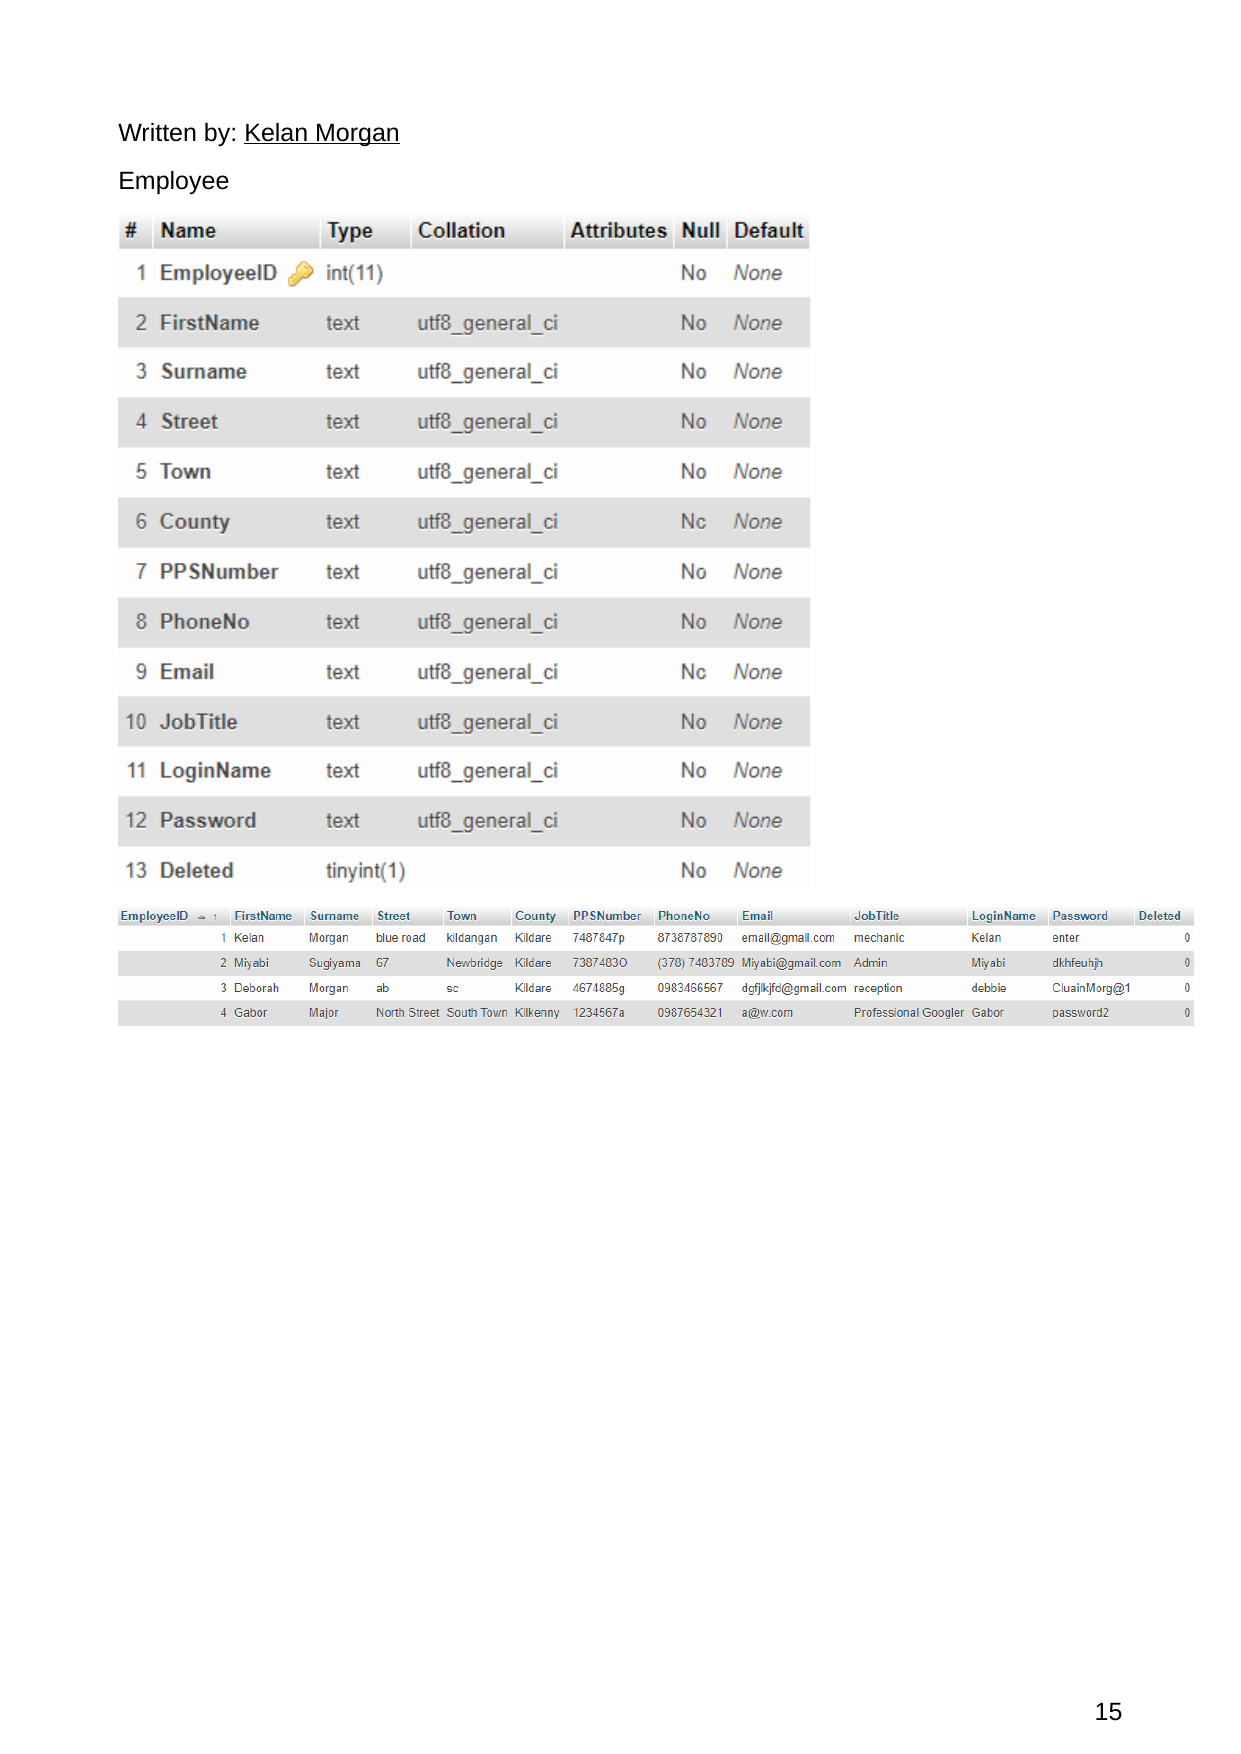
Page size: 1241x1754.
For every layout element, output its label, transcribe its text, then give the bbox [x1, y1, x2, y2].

text Employee [118, 166, 1122, 194]
text Written by: Kelan Morgan [118, 118, 1122, 147]
picture [118, 213, 811, 889]
picture [118, 907, 1195, 1028]
